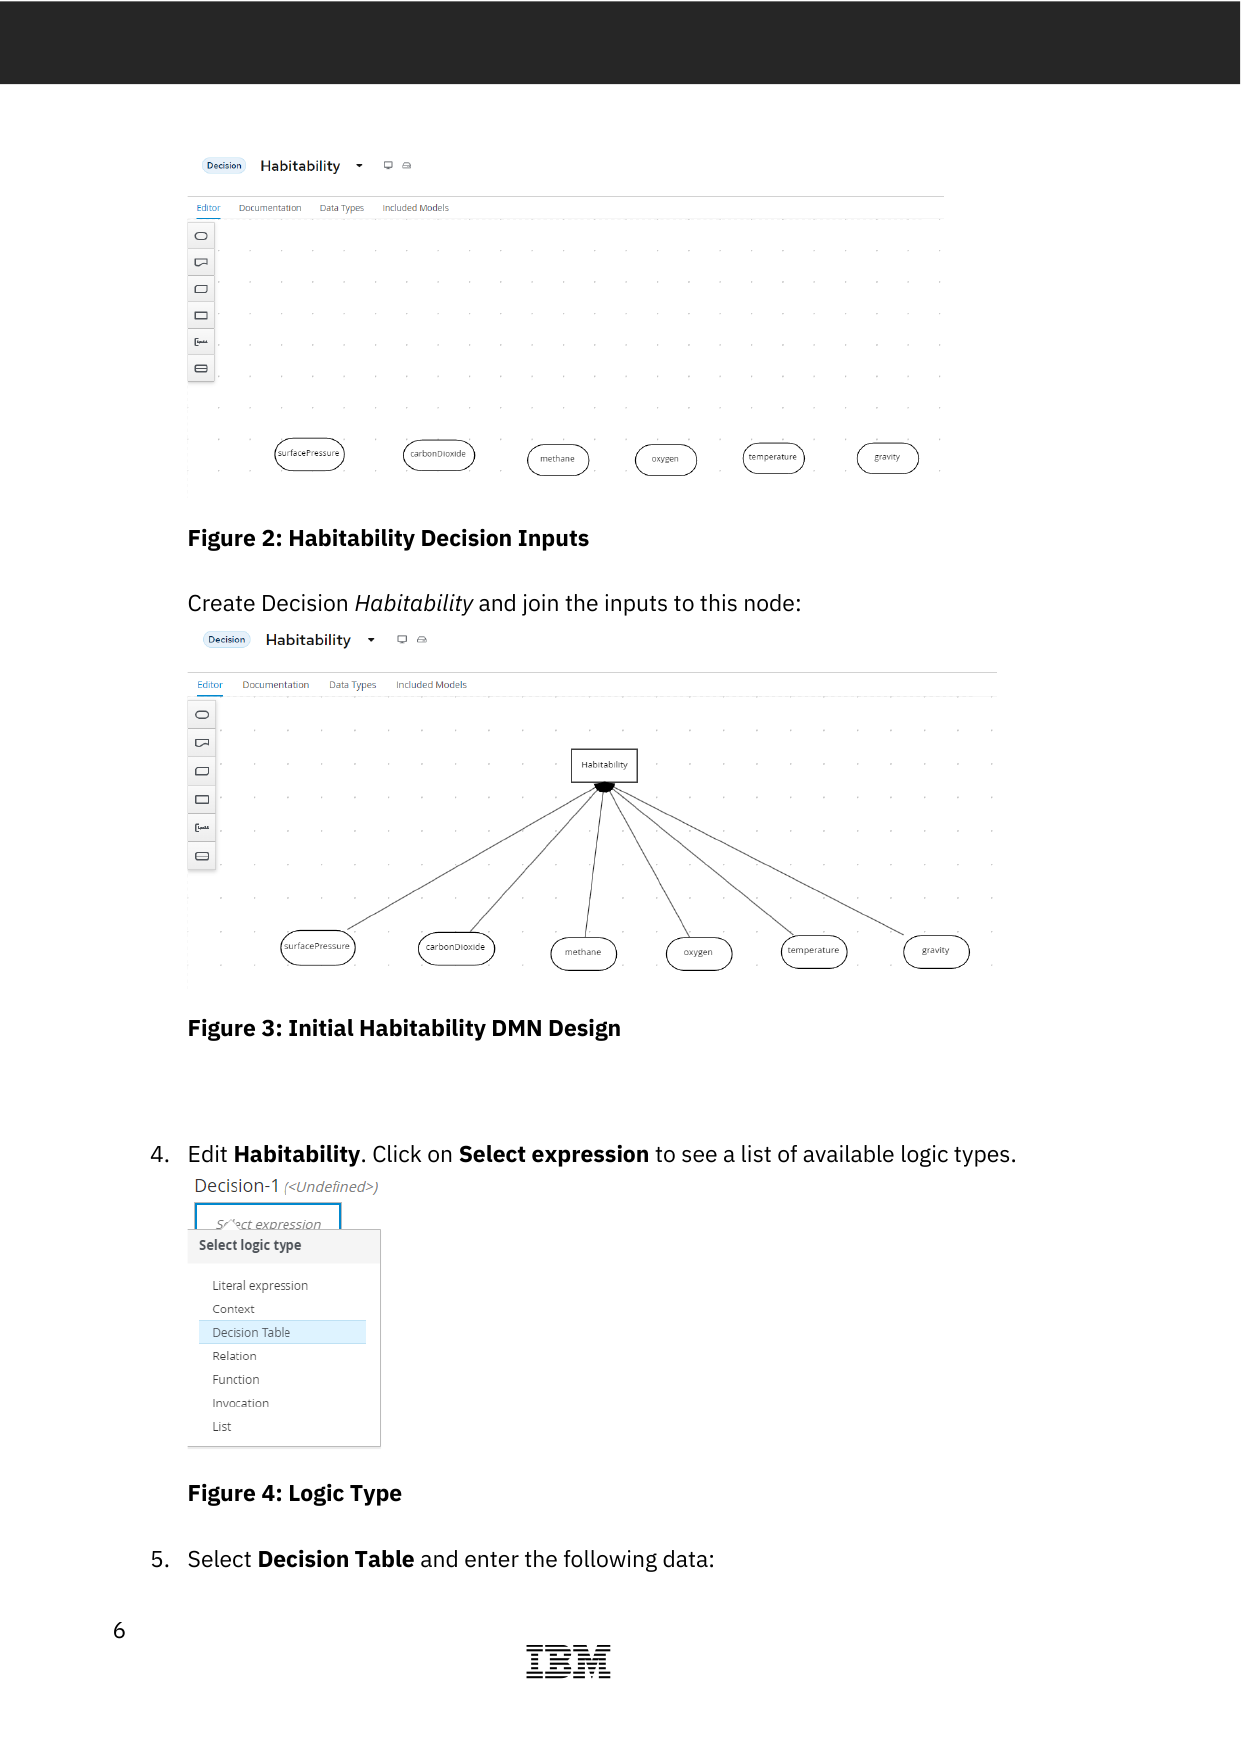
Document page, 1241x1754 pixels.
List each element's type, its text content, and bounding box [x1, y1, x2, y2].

list Edit Habitability. Click on Select expression to see a list of available logic types. [150, 1139, 1128, 1453]
picture [187, 618, 997, 989]
list Select Decision Table and enter the following data: [150, 1544, 1128, 1574]
text Figure 3: Initial Habitability DMN Design [187, 1013, 1128, 1043]
text Figure 4: Logic Type [187, 1478, 1128, 1508]
picture [187, 1168, 385, 1454]
picture [187, 150, 944, 498]
picture [526, 1645, 611, 1679]
text Figure 2: Habitability Decision Inputs [187, 522, 1128, 552]
